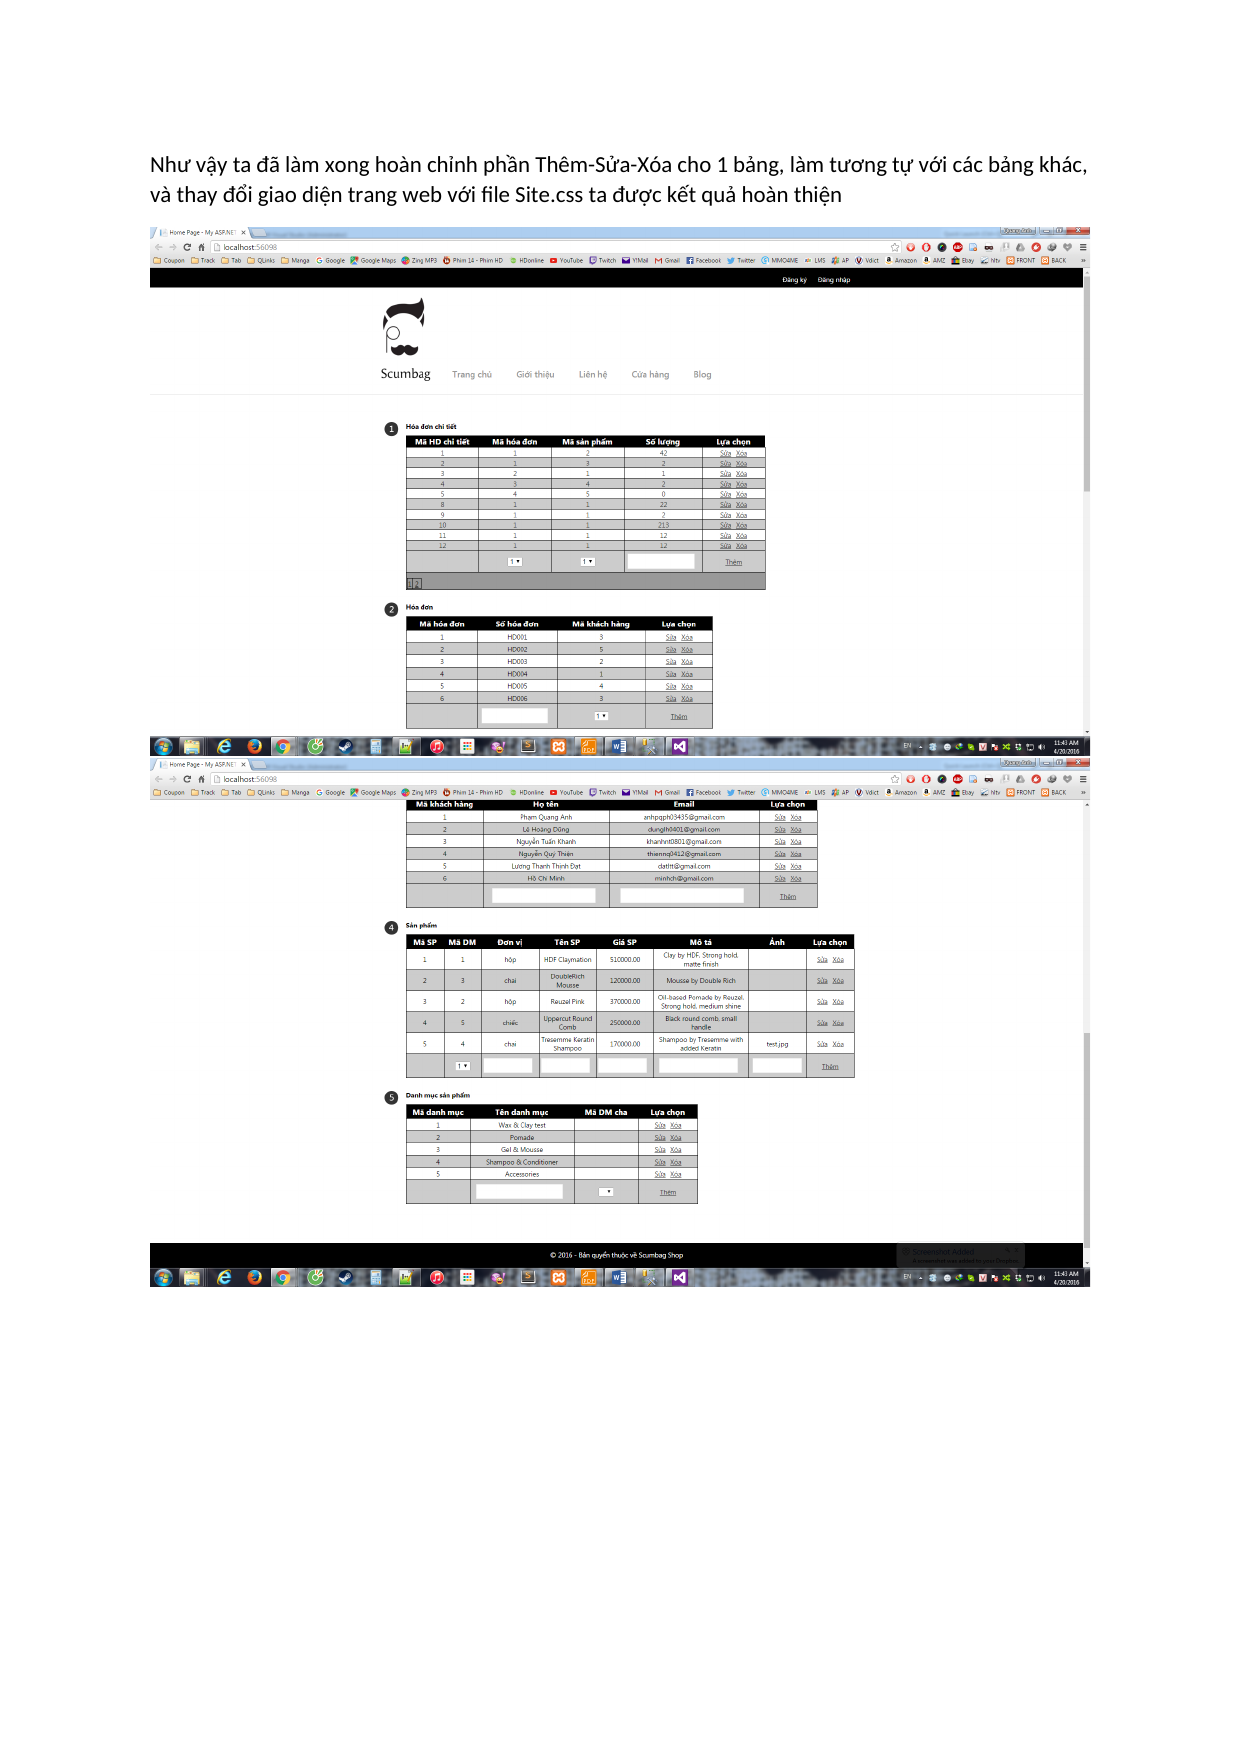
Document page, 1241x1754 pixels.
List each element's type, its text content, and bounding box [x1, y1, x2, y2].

picture [150, 758, 1091, 1287]
text Như vậy ta đã làm xong hoàn chỉnh phần Thêm-Sửa-Xóa cho 1 bảng, làm tương tự với các bảng khác, và thay đổi giao diện trang web với file Site.css ta được kết quả hoàn thiện [150, 150, 1090, 208]
picture [150, 227, 1091, 756]
